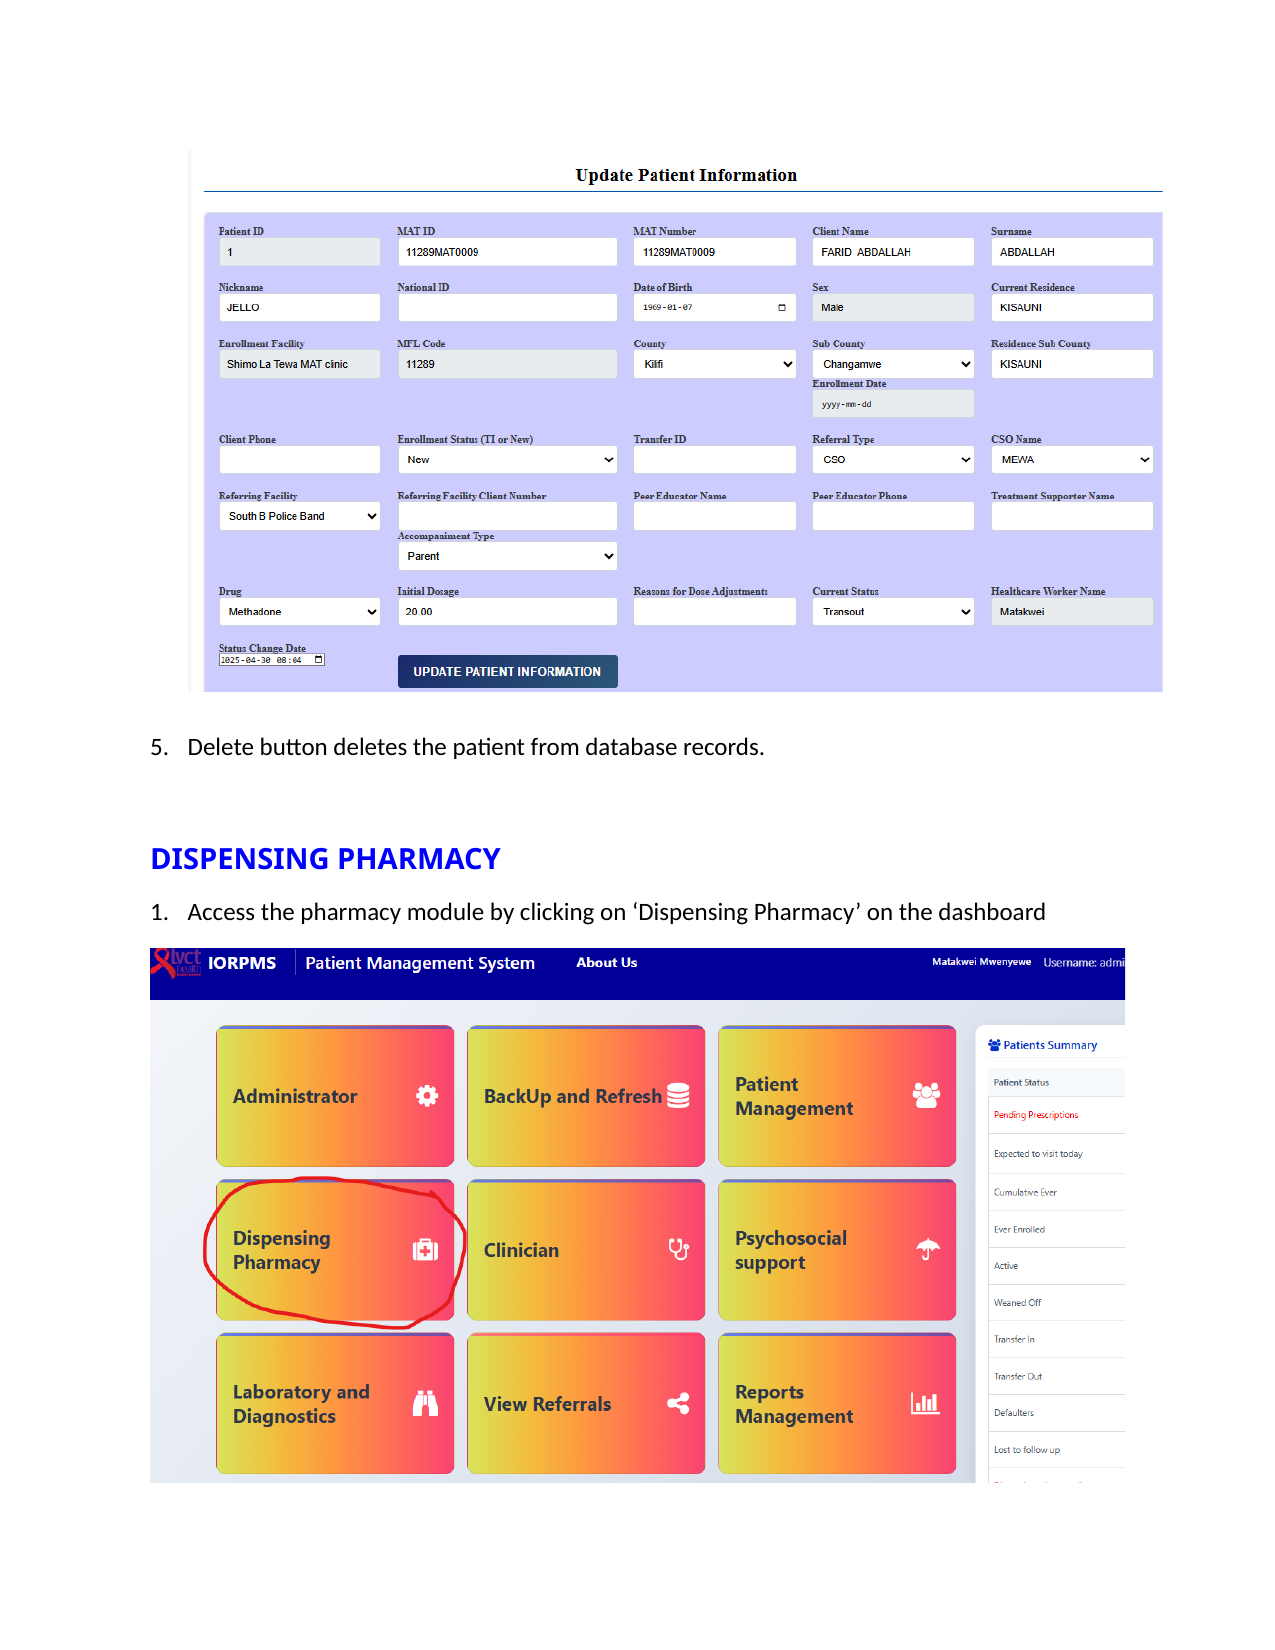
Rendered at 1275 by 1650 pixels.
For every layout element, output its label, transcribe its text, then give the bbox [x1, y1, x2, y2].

list Delete button deletes the patient from database records. [150, 731, 1125, 761]
list Access the pharmacy module by clicking on ‘Dispensing Pharmacy’ on the dashboard [150, 897, 1125, 927]
picture [187, 150, 1163, 692]
subtitle DISPENSING PHARMACY [150, 838, 1125, 878]
picture [150, 948, 1125, 1483]
